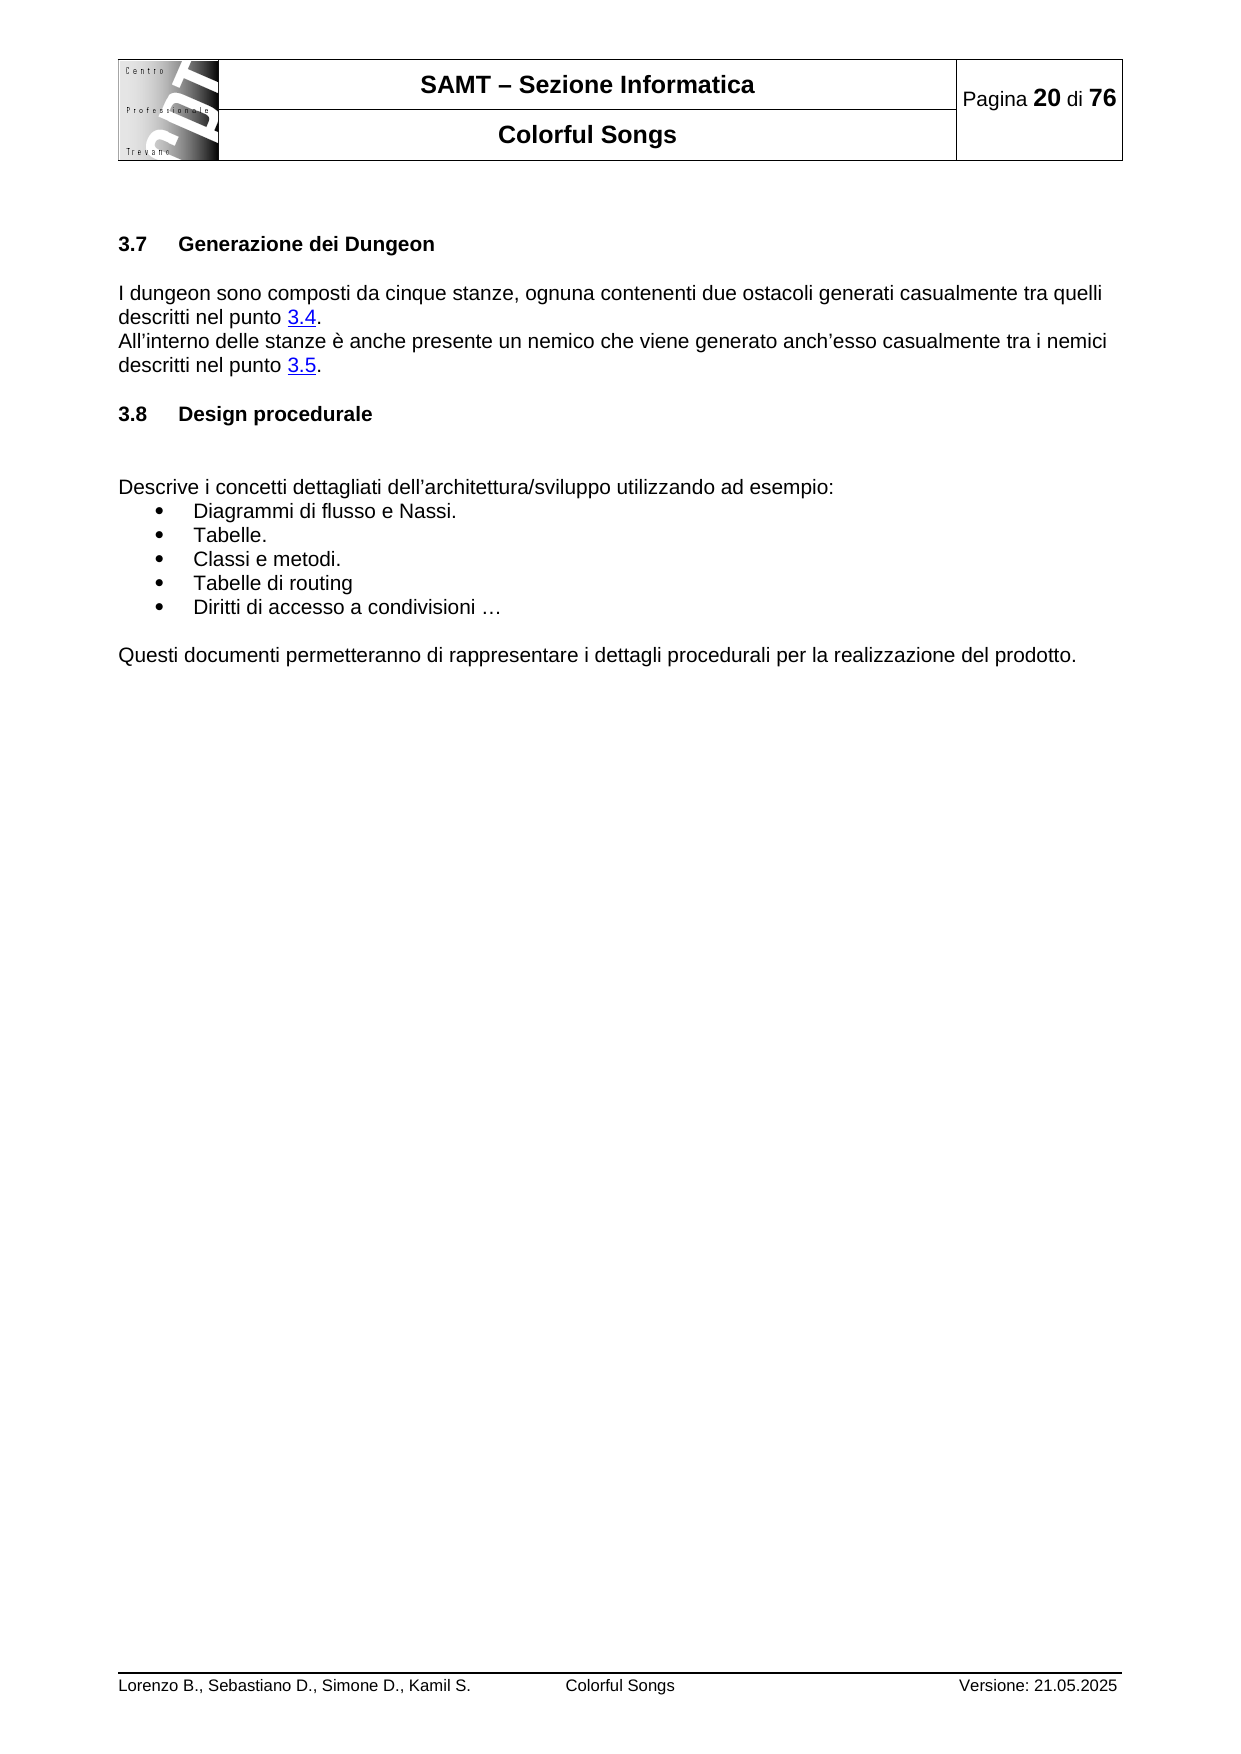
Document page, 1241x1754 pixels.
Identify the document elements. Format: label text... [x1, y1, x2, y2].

picture [118, 60, 219, 160]
text Descrive i concetti dettagliati dell’architettura/sviluppo utilizzando ad esempio: [118, 474, 1122, 498]
subtitle Design procedurale [118, 402, 1122, 426]
subtitle Generazione dei Dungeon [118, 232, 1122, 256]
list Tabelle. [156, 522, 1122, 547]
text All’interno delle stanze è anche presente un nemico che viene generato anch’esso casualmente tra i nemici descritti nel punto 3.5. [118, 329, 1122, 377]
list Diagrammi di flusso e Nassi. [156, 498, 1122, 522]
text I dungeon sono composti da cinque stanze, ognuna contenenti due ostacoli generati casualmente tra quelli descritti nel punto 3.4. [118, 281, 1122, 329]
list Classi e metodi. [156, 547, 1122, 571]
list Diritti di accesso a condivisioni … [156, 595, 1122, 619]
list Tabelle di routing [156, 571, 1122, 595]
text Questi documenti permetteranno di rappresentare i dettagli procedurali per la realizzazione del prodotto. [118, 643, 1122, 667]
